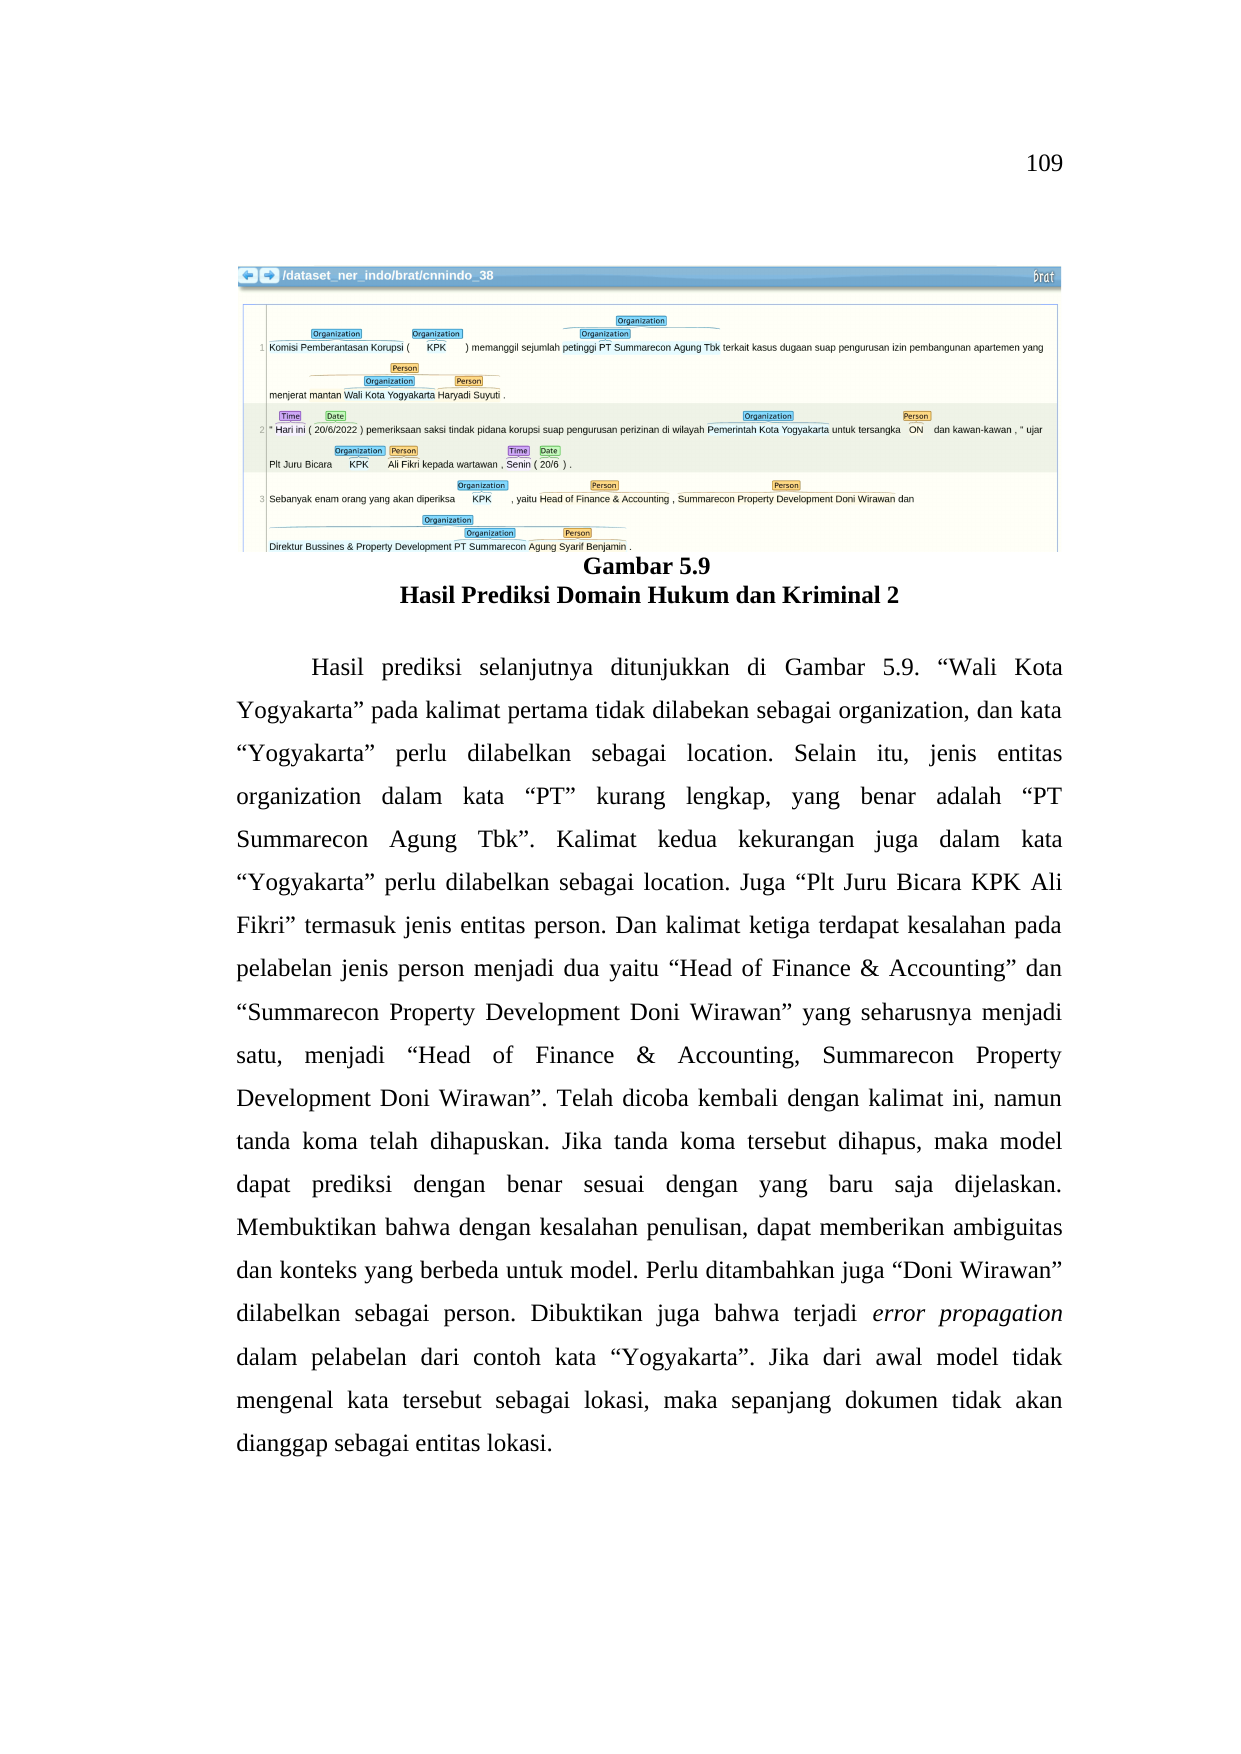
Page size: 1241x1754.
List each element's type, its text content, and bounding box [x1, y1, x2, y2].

text Hasil prediksi selanjutnya ditunjukkan di gambar 5.9. “Wali Kota Yogyakarta” pada kalimat pertama tidak dilabekan sebagai organization, dan kata “Yogyakarta” perlu dilabelkan sebagai location. Selain itu, jenis entitas organization dalam kata “PT” kurang lengkap, yang benar adalah “PT Summarecon Agung Tbk”. Kalimat kedua kekurangan juga dalam kata “Yogyakarta” perlu dilabelkan sebagai location. Juga “Plt Juru Bicara KPK Ali Fikri” termasuk jenis entitas person. Dan kalimat ketiga terdapat kesalahan pada pelabelan jenis person menjadi dua yaitu “Head of Finance & Accounting” dan “Summarecon Property Development Doni Wirawan” yang seharusnya menjadi satu, menjadi “Head of Finance & Accounting, Summarecon Property Development Doni Wirawan”. Telah dicoba kembali dengan kalimat ini, namun tanda koma telah dihapuskan. Jika tanda koma tersebut dihapus, maka model dapat prediksi dengan benar sesuai dengan yang baru saja dijelaskan. Membuktikan bahwa dengan kesalahan penulisan, dapat memberikan ambiguitas dan konteks yang berbeda untuk model. Perlu ditambahkan juga “Doni Wirawan” dilabelkan sebagai person. Dibuktikan juga bahwa terjadi error propagation dalam pelabelan dari contoh kata “Yogyakarta”. Jika dari awal model tidak mengenal kata tersebut sebagai lokasi, maka sepanjang dokumen tidak akan dianggap sebagai entitas lokasi. [236, 652, 1063, 1457]
text Gambar 5.9 Hasil Prediksi Domain Hukum dan Kriminal 2 [236, 551, 1063, 608]
picture [238, 265, 1062, 552]
